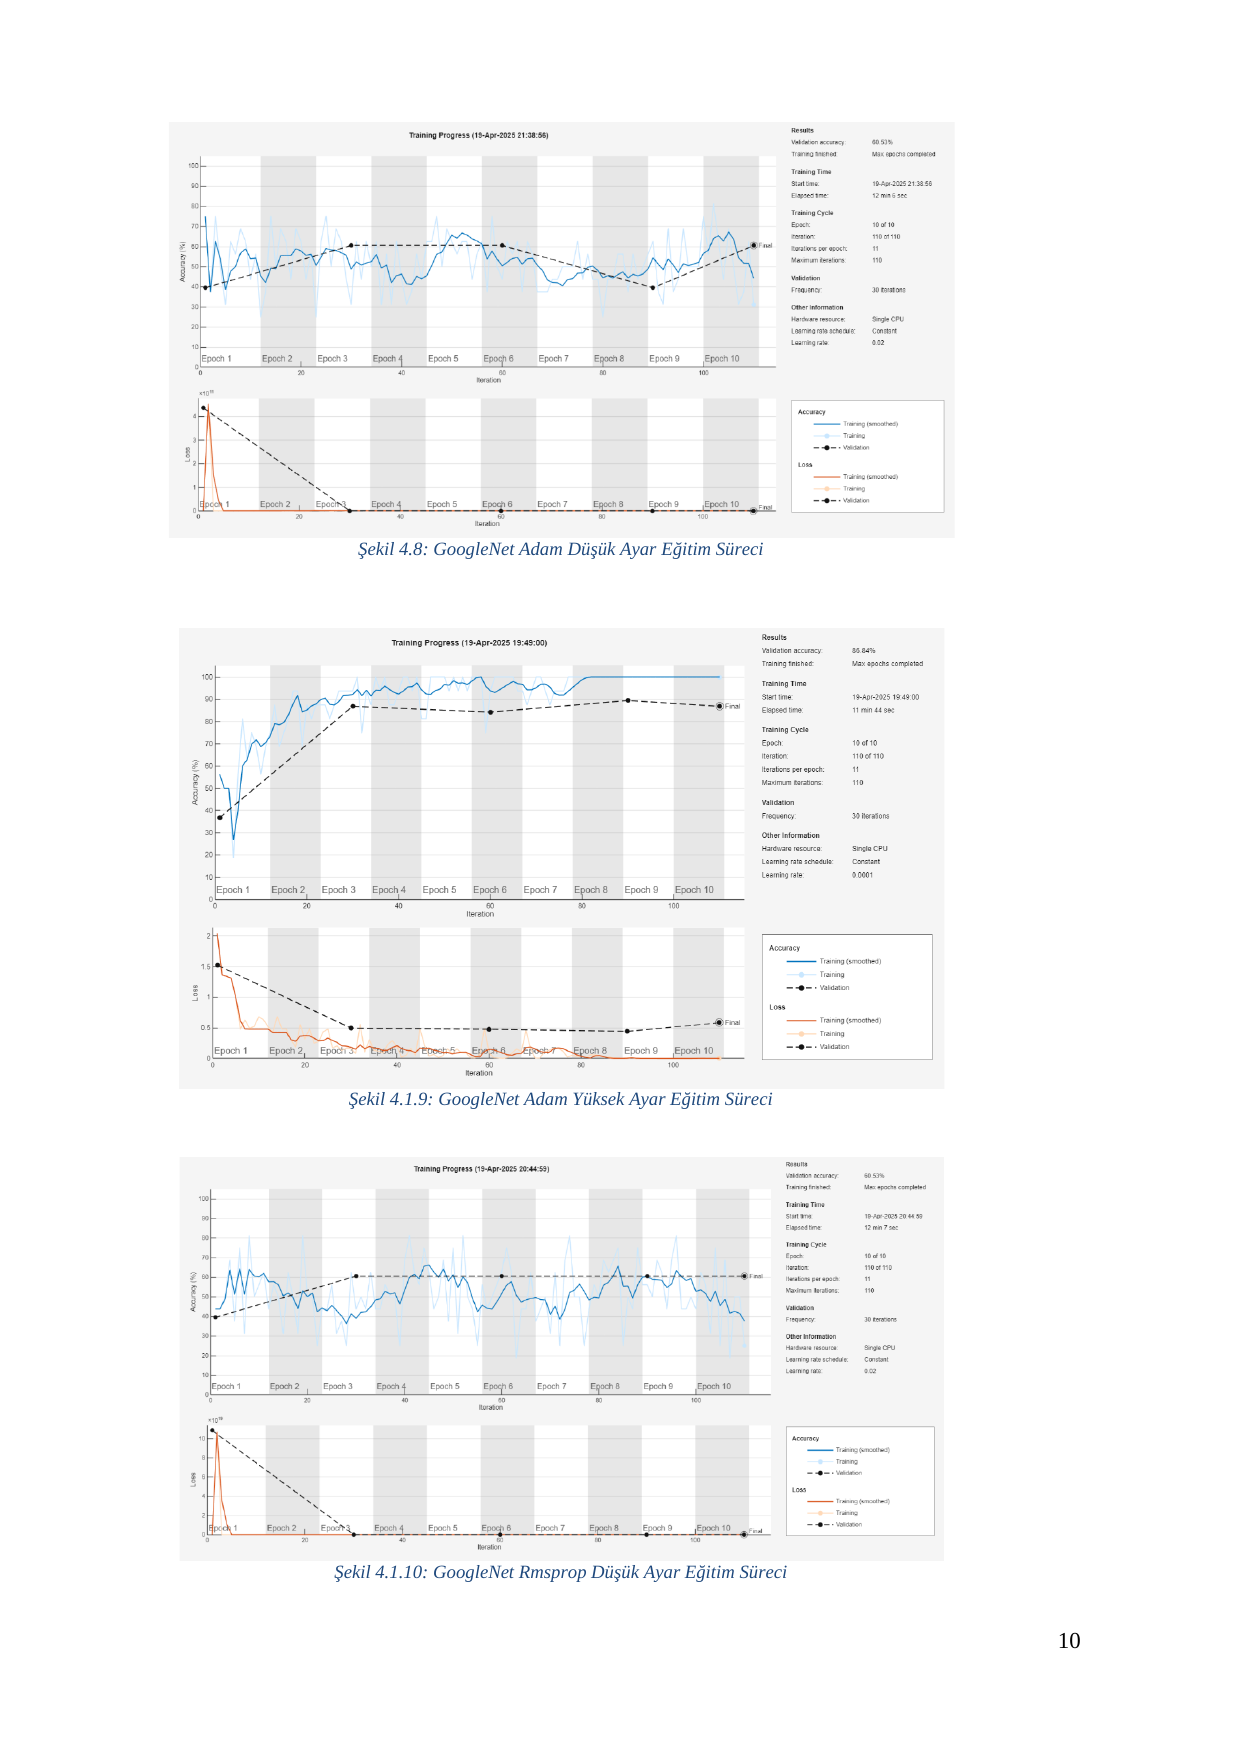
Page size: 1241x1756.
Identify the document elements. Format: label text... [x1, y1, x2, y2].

picture [179, 628, 945, 1089]
text Şekil 4.8: GoogleNet Adam Düşük Ayar Eğitim Süreci [19, 538, 1105, 559]
text Şekil 4.1.9: GoogleNet Adam Yüksek Ayar Eğitim Süreci [19, 1088, 1105, 1110]
picture [179, 1157, 944, 1561]
text Şekil 4.1.10: GoogleNet Rmsprop Düşük Ayar Eğitim Süreci [19, 1561, 1105, 1582]
picture [168, 122, 955, 538]
